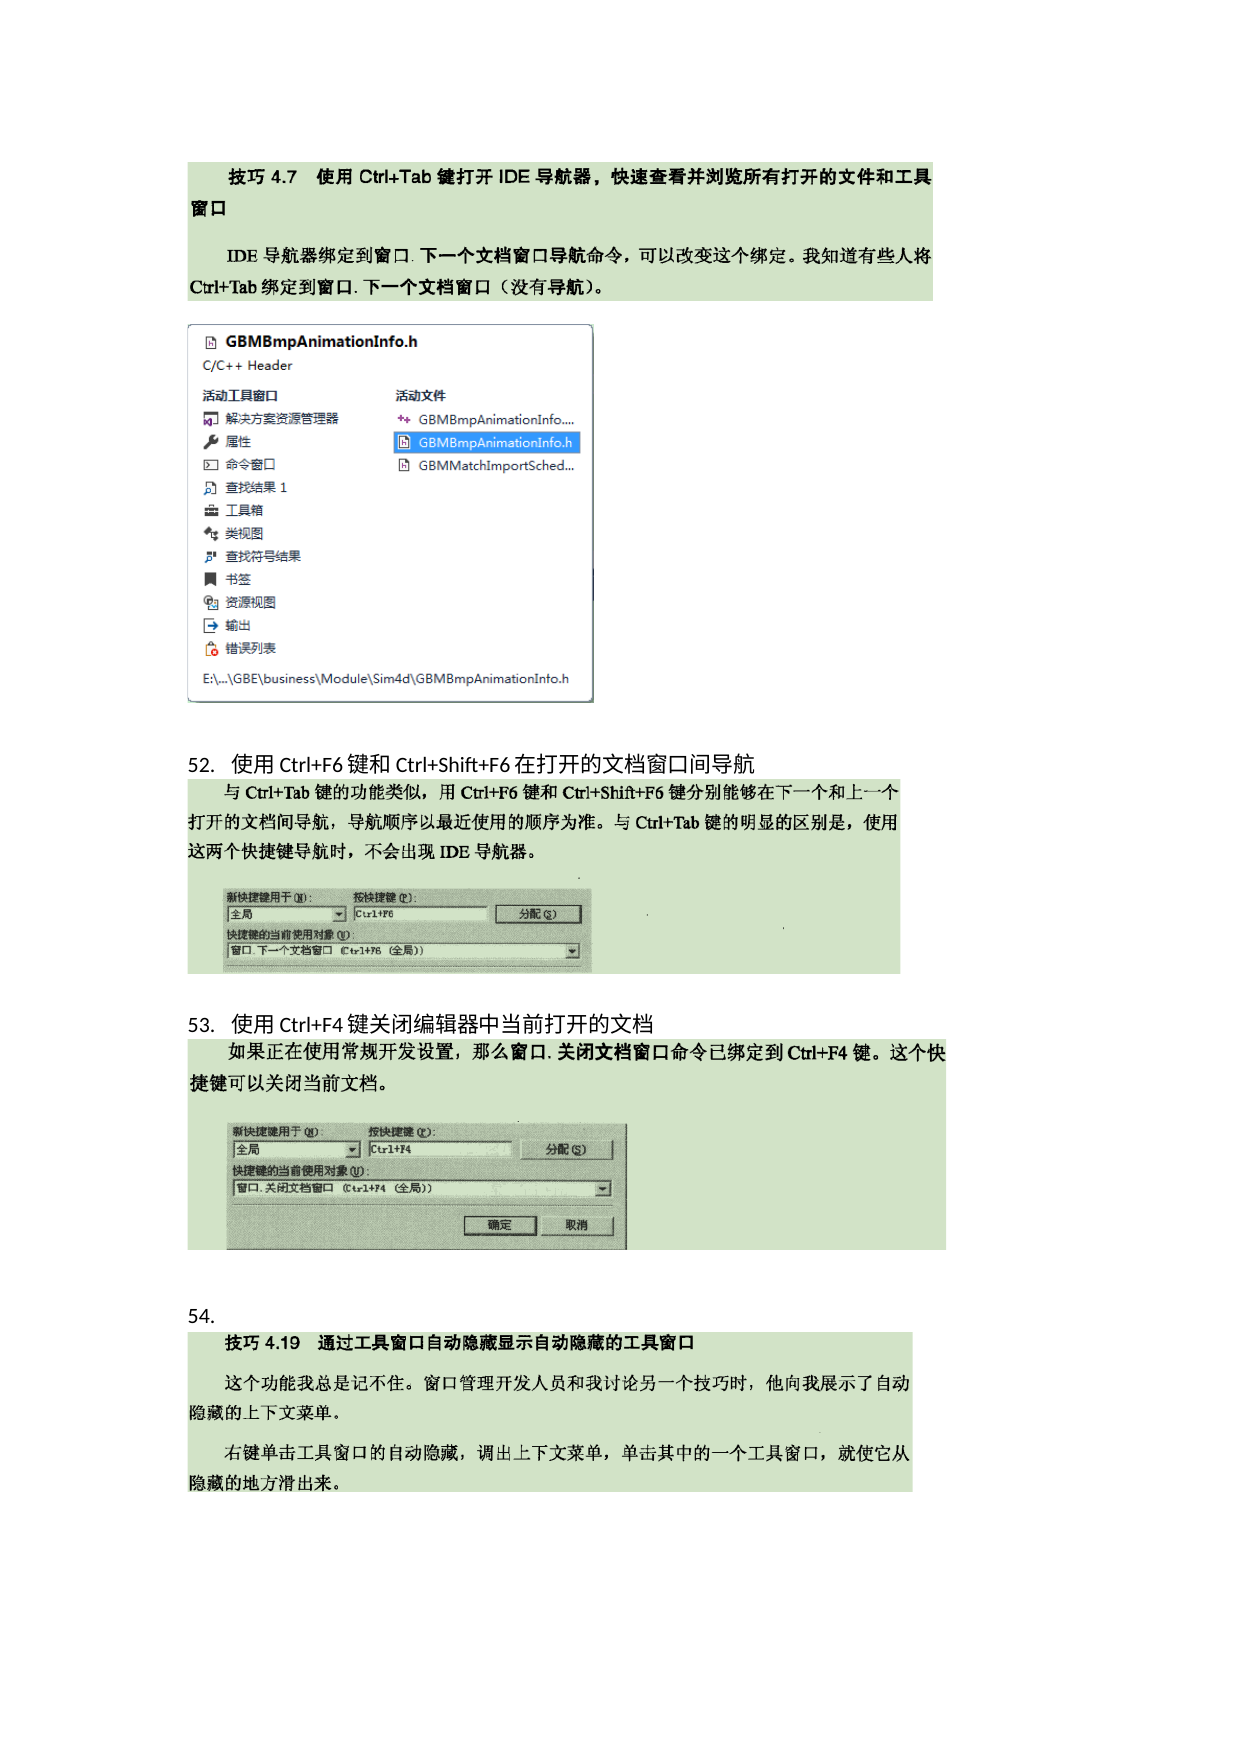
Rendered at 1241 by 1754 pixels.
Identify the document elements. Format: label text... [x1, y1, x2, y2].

picture [187, 1039, 947, 1250]
picture [187, 1332, 913, 1492]
picture [187, 162, 933, 301]
list 使用Ctrl+F6键和Ctrl+Shift+F6在打开的文档窗口间导航 [187, 747, 1053, 779]
list 使用Ctrl+F4键关闭编辑器中当前打开的文档 [187, 1007, 1053, 1039]
picture [187, 779, 901, 974]
picture [187, 324, 594, 703]
